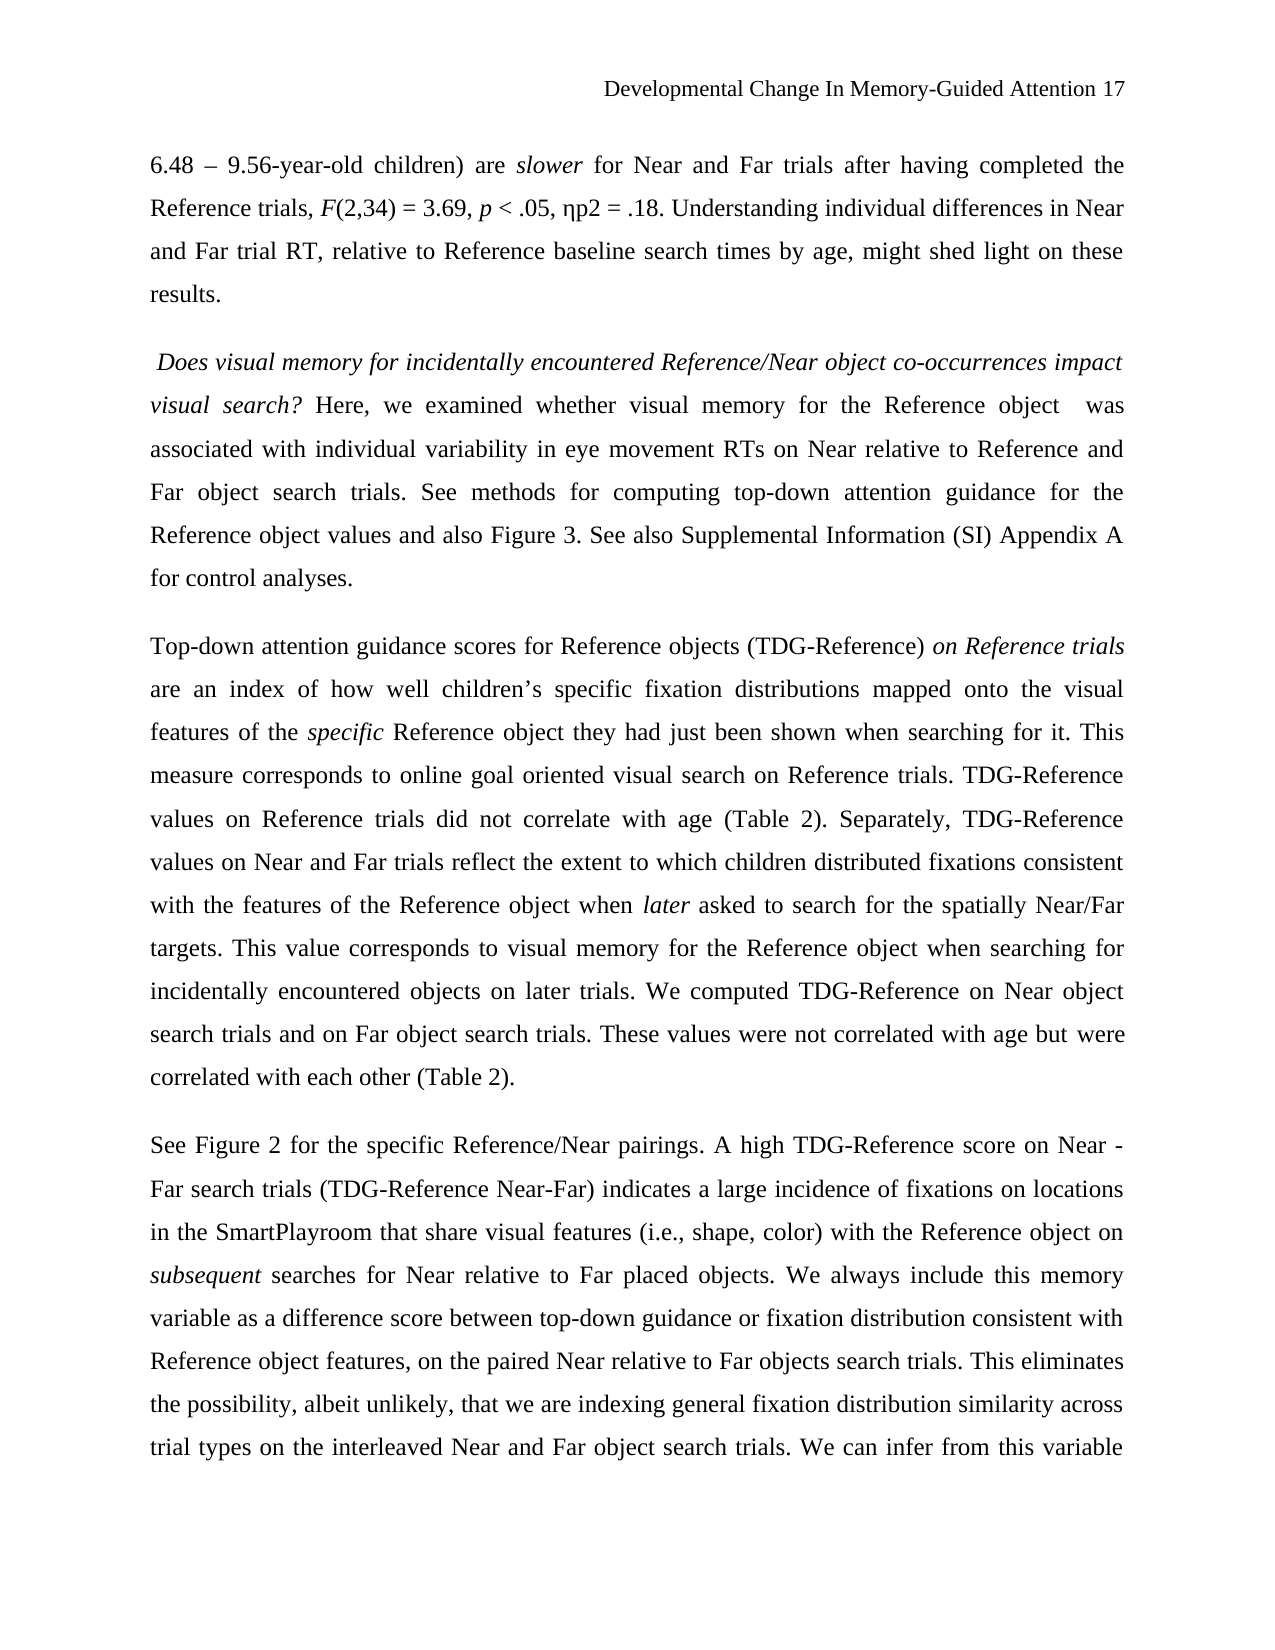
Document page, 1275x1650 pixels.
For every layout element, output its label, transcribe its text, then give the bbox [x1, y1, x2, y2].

text Top-down attention guidance scores for Reference objects (TDG-Reference) on Reference trials are an index of how well children’s specific fixation distributions mapped onto the visual features of the specific Reference object they had just been shown when searching for it. This measure corresponds to online goal oriented visual search on Reference trials. TDG-Reference values on Reference trials did not correlate with age (Table 2). Separately, TDG-Reference values on Near and Far trials reflect the extent to which children distributed fixations consistent with the features of the Reference object when later asked to search for the spatially Near/Far targets. This value corresponds to visual memory for the Reference object when searching for incidentally encountered objects on later trials. We computed TDG-Reference on Near object search trials and on Far object search trials. These values were not correlated with age but were correlated with each other (Table 2). [150, 631, 1125, 1091]
text Does visual memory for incidentally encountered Reference/Near object co-occurrences impact visual search? Here, we examined whether visual memory for the Reference object was associated with individual variability in eye movement RTs on Near relative to Reference and Far object search trials. See methods for computing top-down attention guidance for the Reference object values and also Figure 3. See also Supplemental Information (SI) Appendix A for control analyses. [150, 347, 1125, 592]
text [150, 150, 1125, 308]
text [150, 1131, 1125, 1461]
